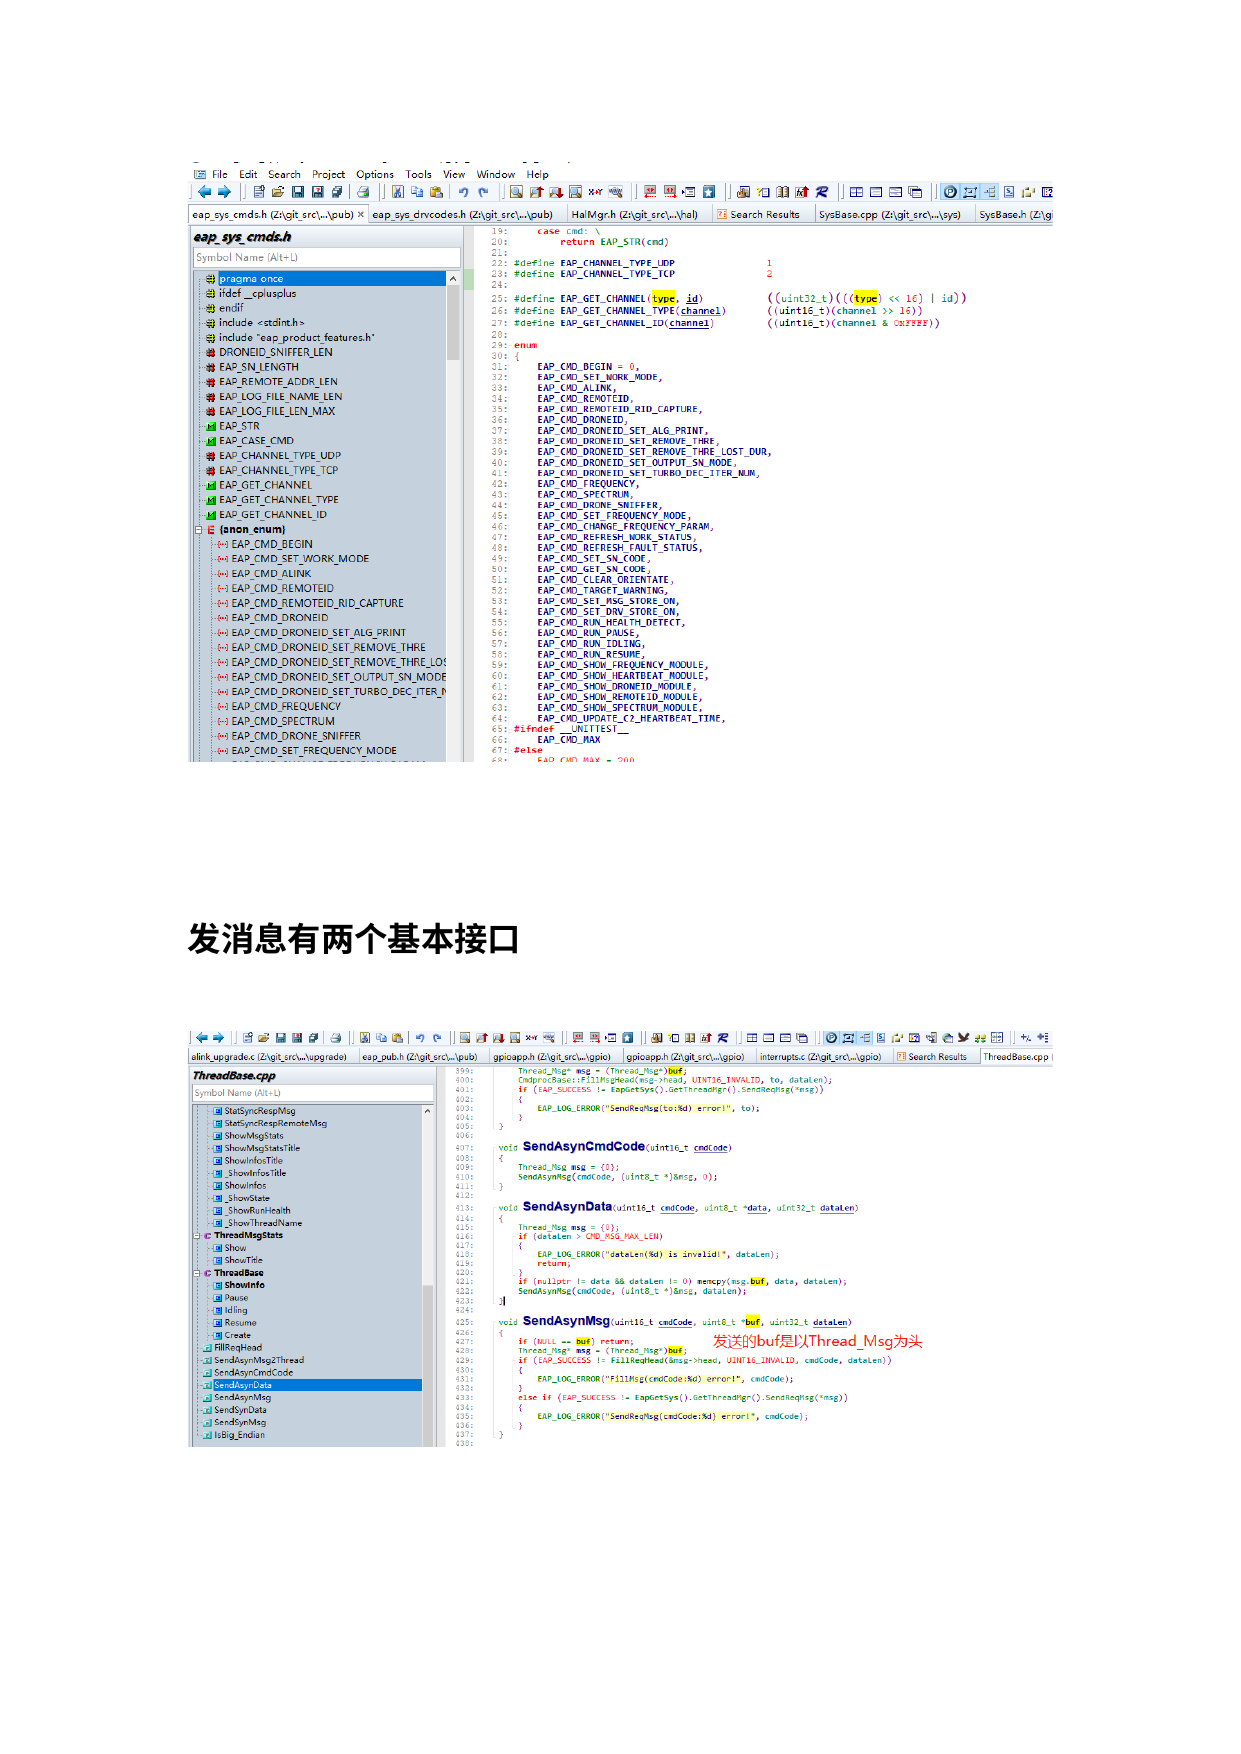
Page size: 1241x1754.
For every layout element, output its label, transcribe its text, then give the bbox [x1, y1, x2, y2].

picture [187, 1031, 1053, 1447]
subtitle 发消息有两个基本接口 [187, 904, 1053, 969]
picture [187, 162, 1053, 762]
